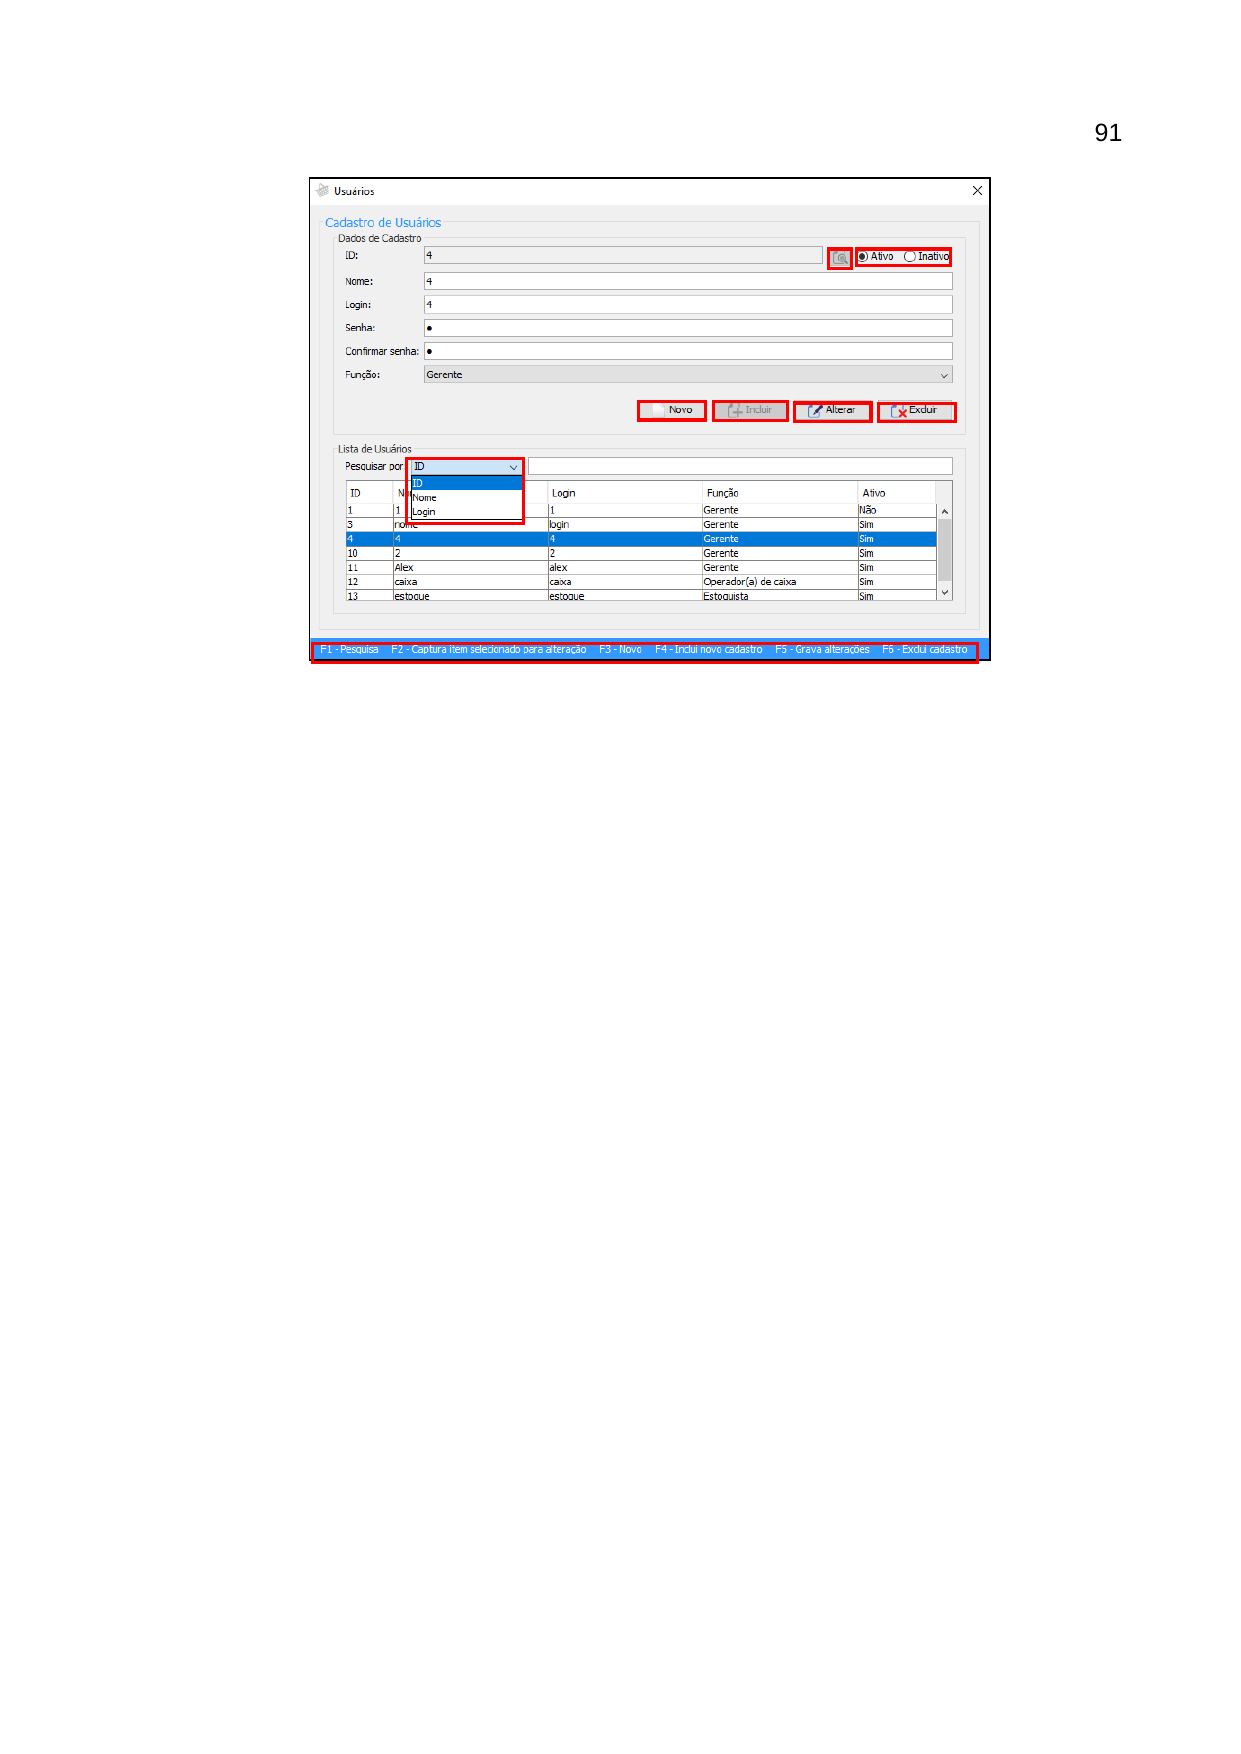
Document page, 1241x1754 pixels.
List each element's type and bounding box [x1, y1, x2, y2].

picture [310, 179, 989, 659]
picture [314, 645, 976, 659]
